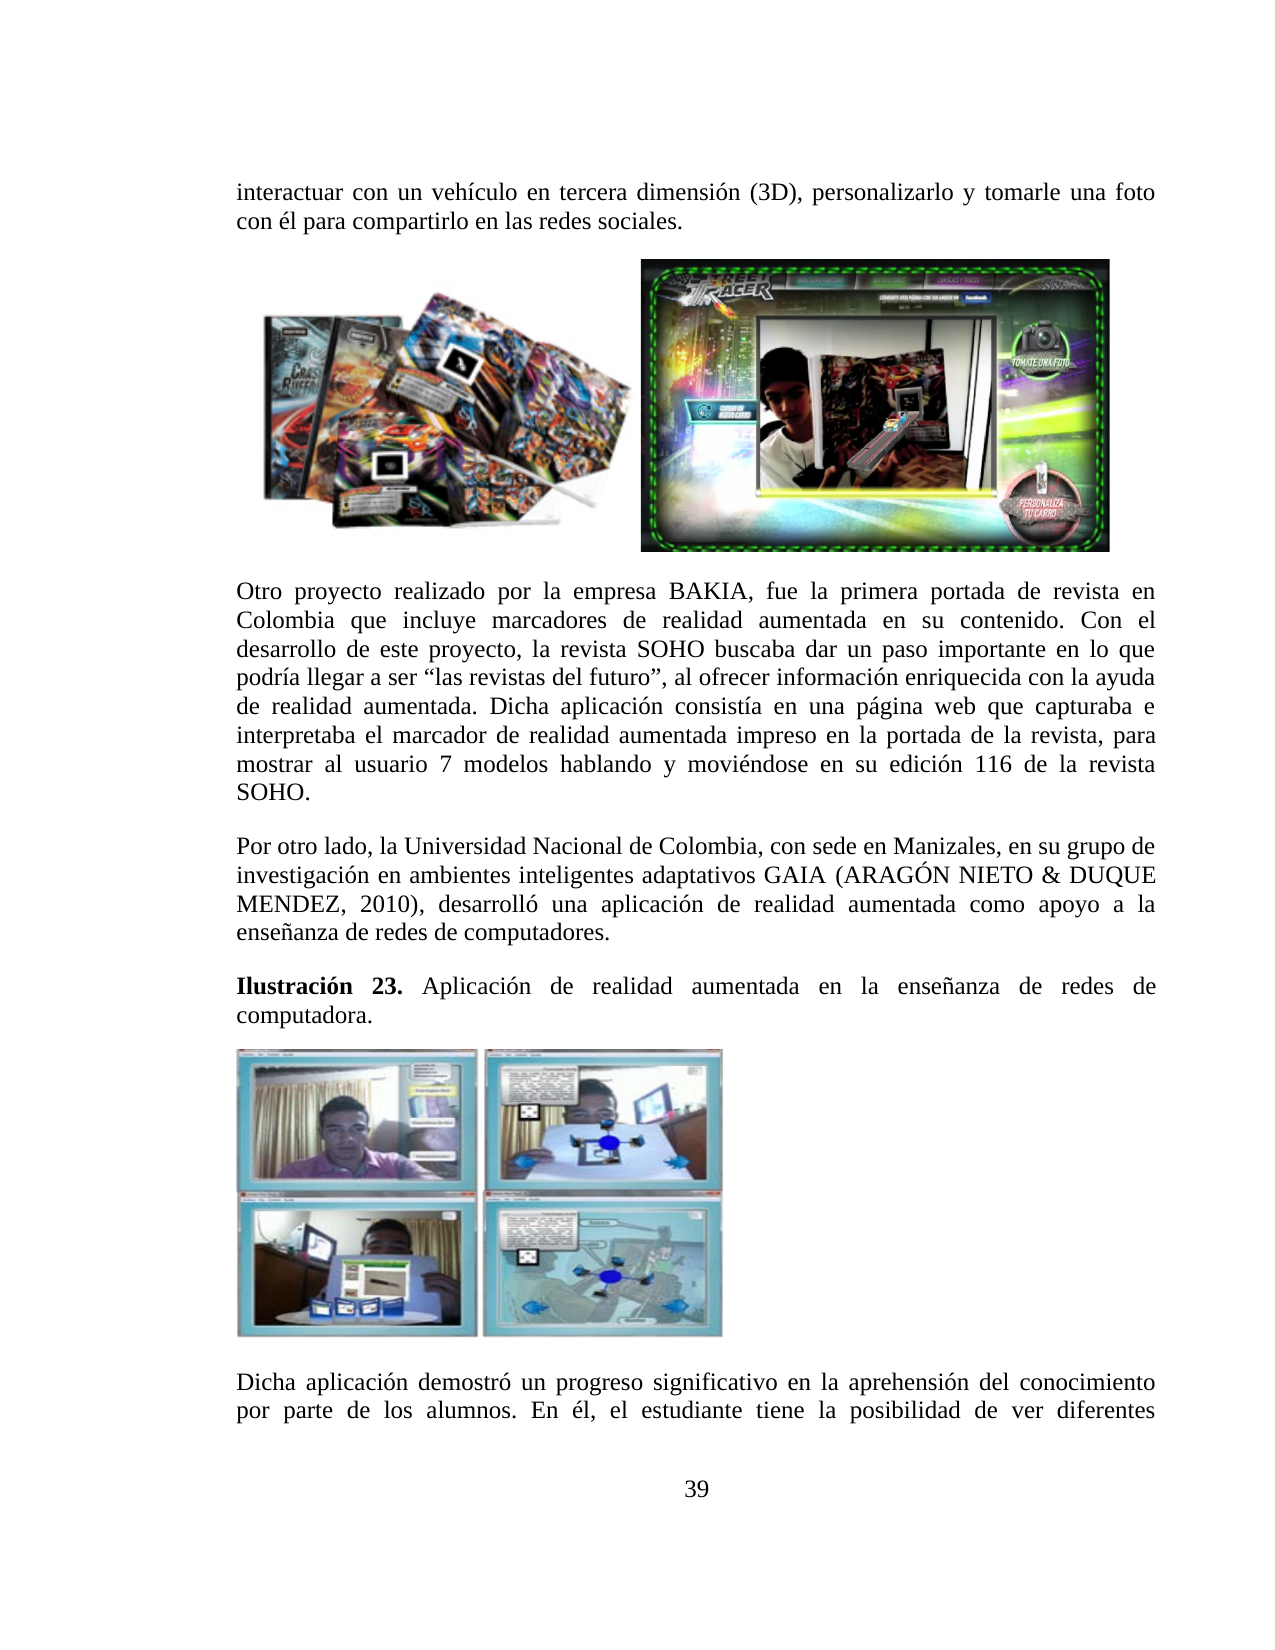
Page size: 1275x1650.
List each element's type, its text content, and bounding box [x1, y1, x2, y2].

text Otro proyecto realizado por la empresa BAKIA, fue la primera portada de revista en Colombia que incluye marcadores de realidad aumentada en su contenido. Con el desarrollo de este proyecto, la revista SOHO buscaba dar un paso importante en lo que podría llegar a ser “las revistas del futuro”, al ofrecer información enriquecida con la ayuda de realidad aumentada. Dicha aplicación consistía en una página web que capturaba e interpretaba el marcador de realidad aumentada impreso en la portada de la revista, para mostrar al usuario 7 modelos hablando y moviéndose en su edición 116 de la revista SOHO. [236, 576, 1157, 806]
picture [236, 259, 1110, 552]
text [236, 177, 1157, 235]
text Ilustración 23. Aplicación de realidad aumentada en la enseñanza de redes de computadora. [236, 971, 1157, 1029]
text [236, 1367, 1157, 1424]
picture [236, 1049, 724, 1342]
text Por otro lado, la Universidad Nacional de Colombia, con sede en Manizales, en su grupo de investigación en ambientes inteligentes adaptativos GAIA , desarrolló una aplicación de realidad aumentada como apoyo a la enseñanza de redes de computadores. [236, 831, 1157, 946]
